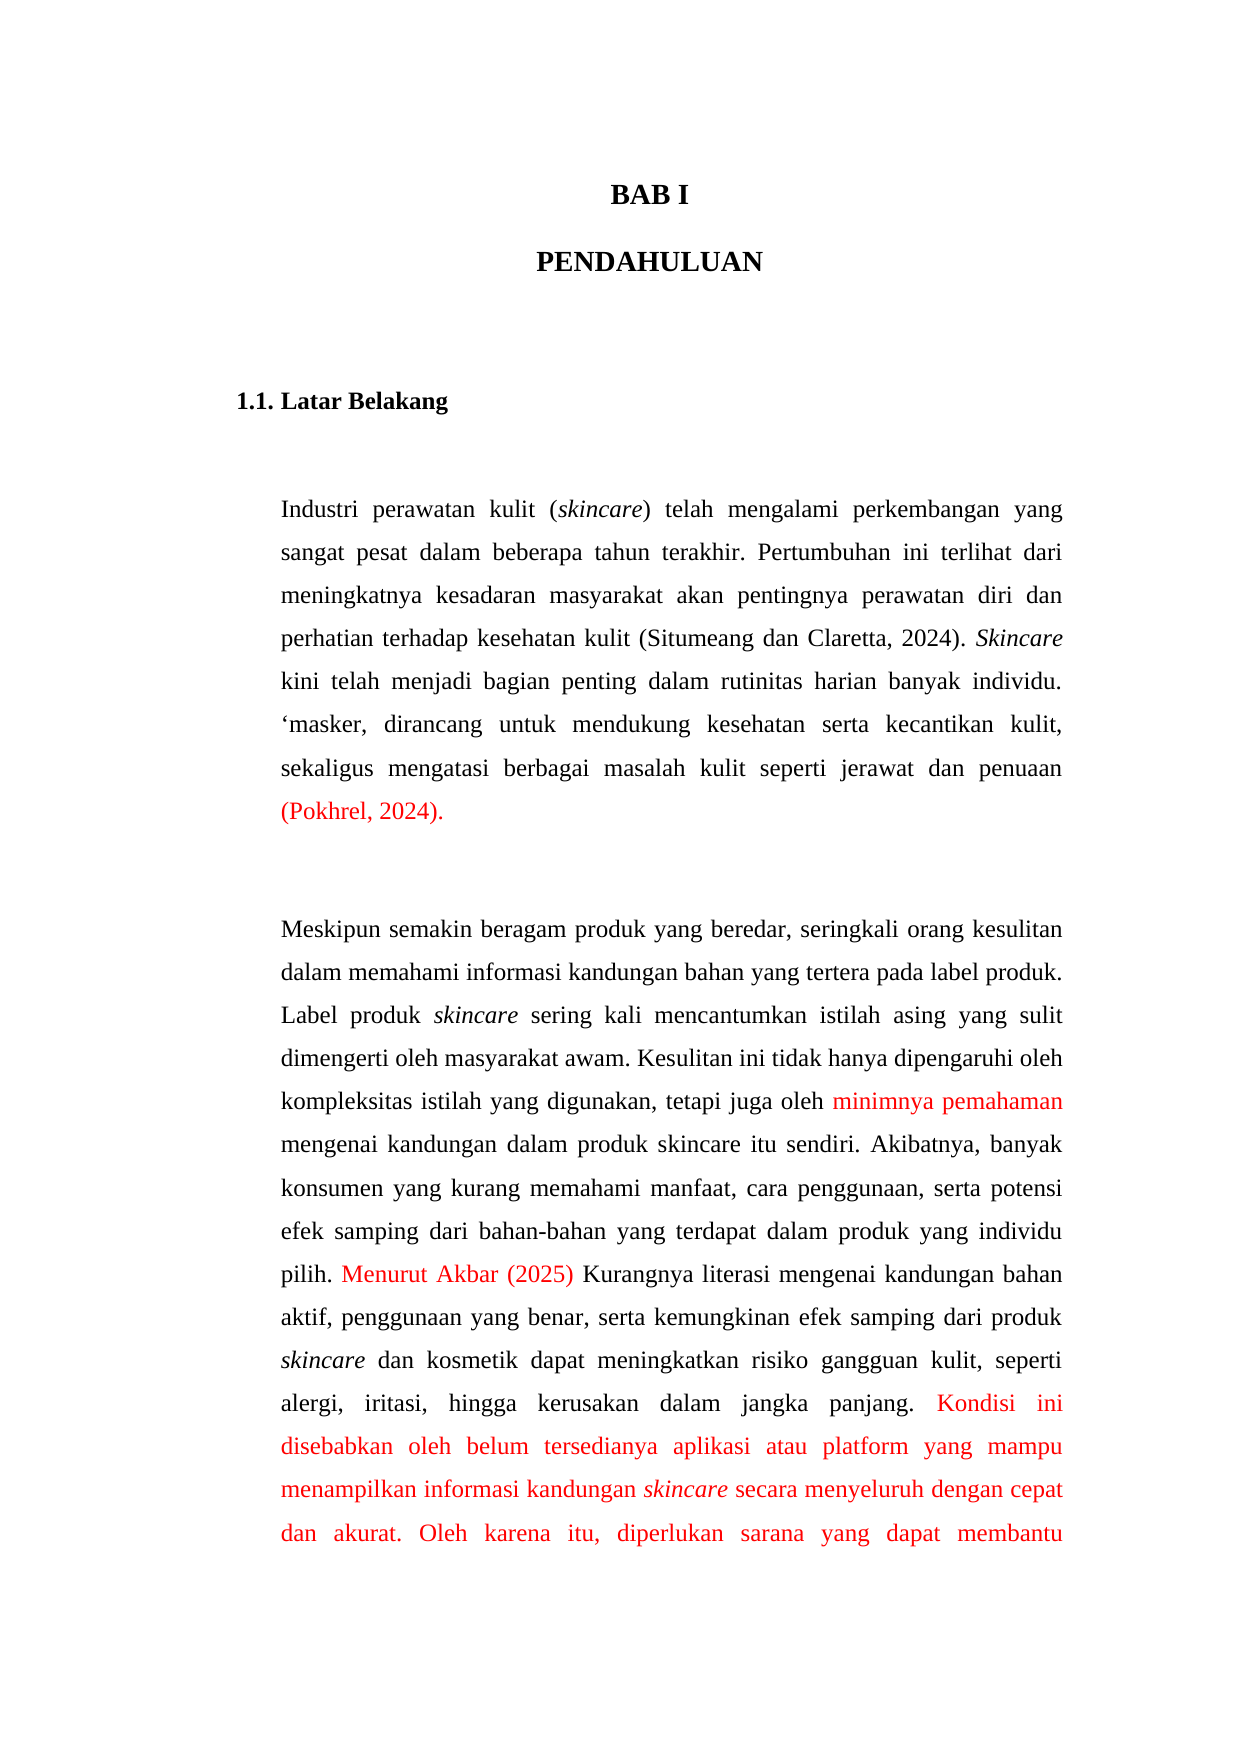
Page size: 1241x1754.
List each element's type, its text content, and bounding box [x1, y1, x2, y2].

list Latar Belakang [236, 386, 1063, 415]
list Industri perawatan kulit (skincare) telah mengalami perkembangan yang sangat pesat dalam beberapa tahun terakhir. Pertumbuhan ini terlihat dari meningkatnya kesadaran masyarakat akan pentingnya perawatan diri dan perhatian terhadap kesehatan kulit (Situmeang dan Claretta, 2024). Skincare kini telah menjadi bagian penting dalam rutinitas harian banyak individu. ‘masker, dirancang untuk mendukung kesehatan serta kecantikan kulit, sekaligus mengatasi berbagai masalah kulit seperti jerawat dan penuaan (Pokhrel, 2024). [281, 494, 1063, 824]
subtitle BAB I PENDAHULUAN [236, 177, 1063, 278]
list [281, 914, 1063, 1546]
